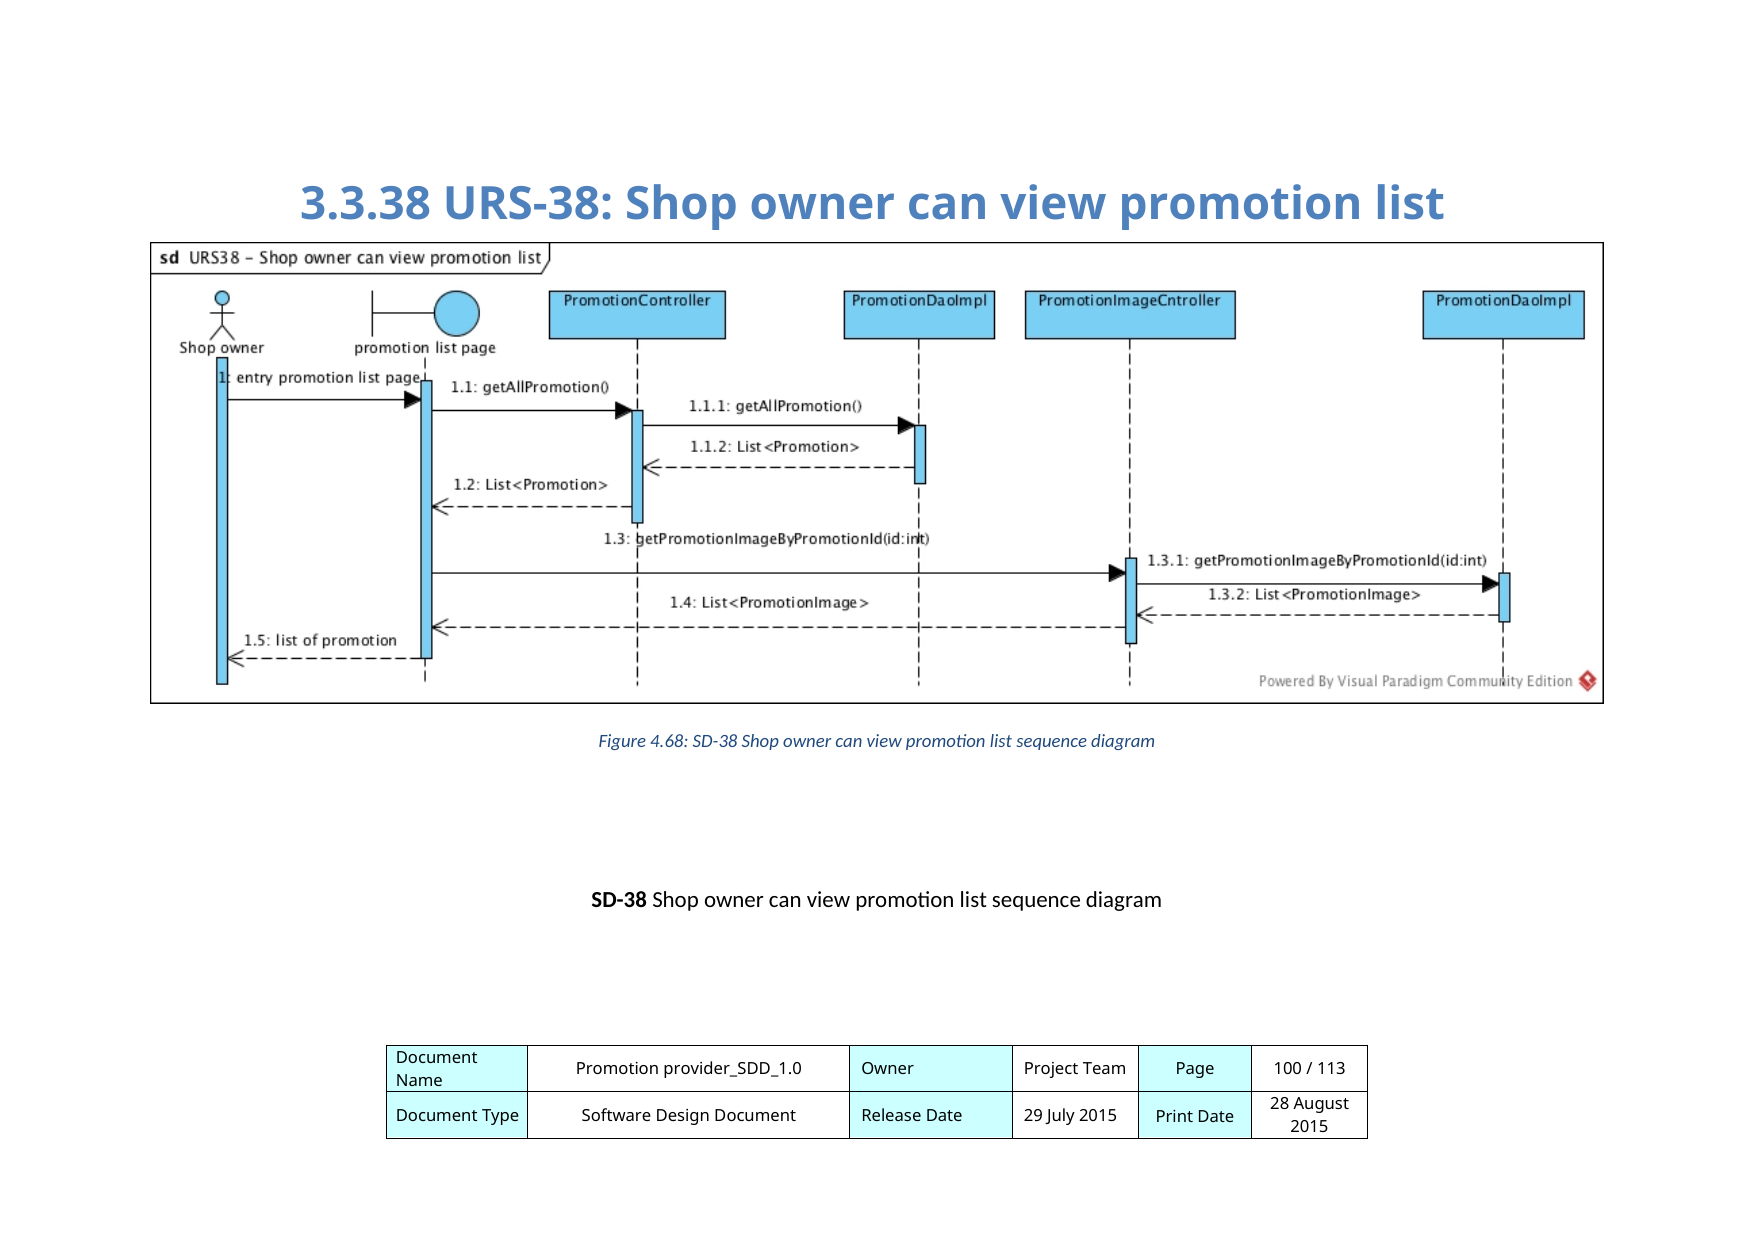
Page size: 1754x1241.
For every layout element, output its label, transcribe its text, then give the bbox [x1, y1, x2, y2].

picture [150, 242, 1604, 704]
text SD-38 Shop owner can view promotion list sequence diagram [150, 885, 1604, 913]
subtitle 3.3.38 URS-38: Shop owner can view promotion list [150, 171, 1604, 233]
